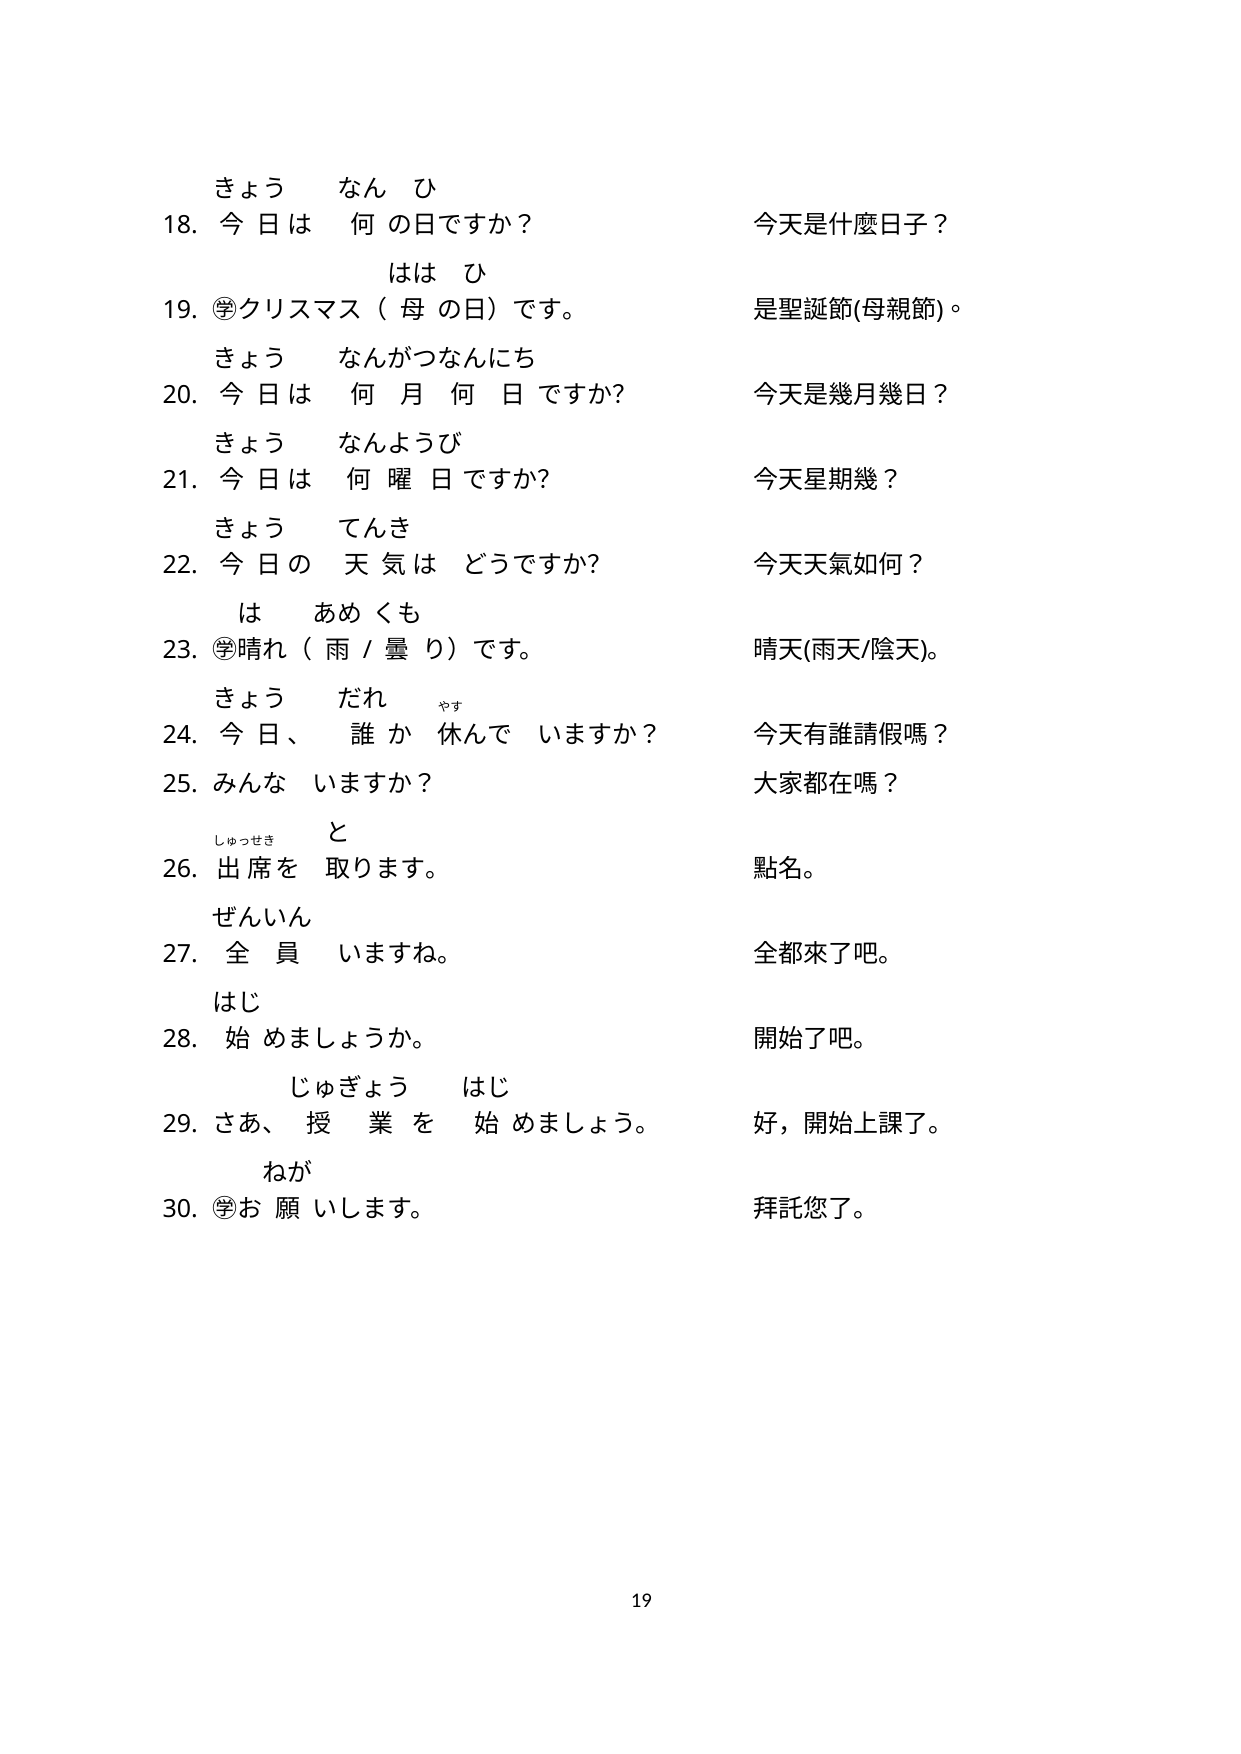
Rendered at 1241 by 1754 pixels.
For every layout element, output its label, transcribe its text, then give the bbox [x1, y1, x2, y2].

list は ですか？ 今天星期幾？ [162, 424, 1107, 496]
list の は どうですか？ 今天天氣如何？ [162, 509, 1107, 581]
list は のですか？ 今天是什麼日子？ [162, 169, 1107, 241]
list 、 か んで いますか？ 今天有誰請假嗎？ [162, 679, 1107, 751]
list みんな いますか？ 大家都在嗎？ [162, 764, 1107, 800]
list ㊫クリスマス（の）です。 是聖誕節(母親節)。 [162, 254, 1107, 326]
list めましょうか。 開始了吧。 [162, 982, 1107, 1055]
list は ですか？ 今天是幾月幾日？ [162, 339, 1107, 411]
list を ります。 點名。 [162, 812, 1107, 885]
list さあ、を めましょう。 好，開始上課了。 [162, 1067, 1107, 1140]
list いますね。 全都來了吧。 [162, 897, 1107, 970]
list ㊫おいします。 拜託您了。 [162, 1152, 1107, 1225]
list ㊫れ（/り）です。 晴天(雨天/陰天)。 [162, 594, 1107, 666]
